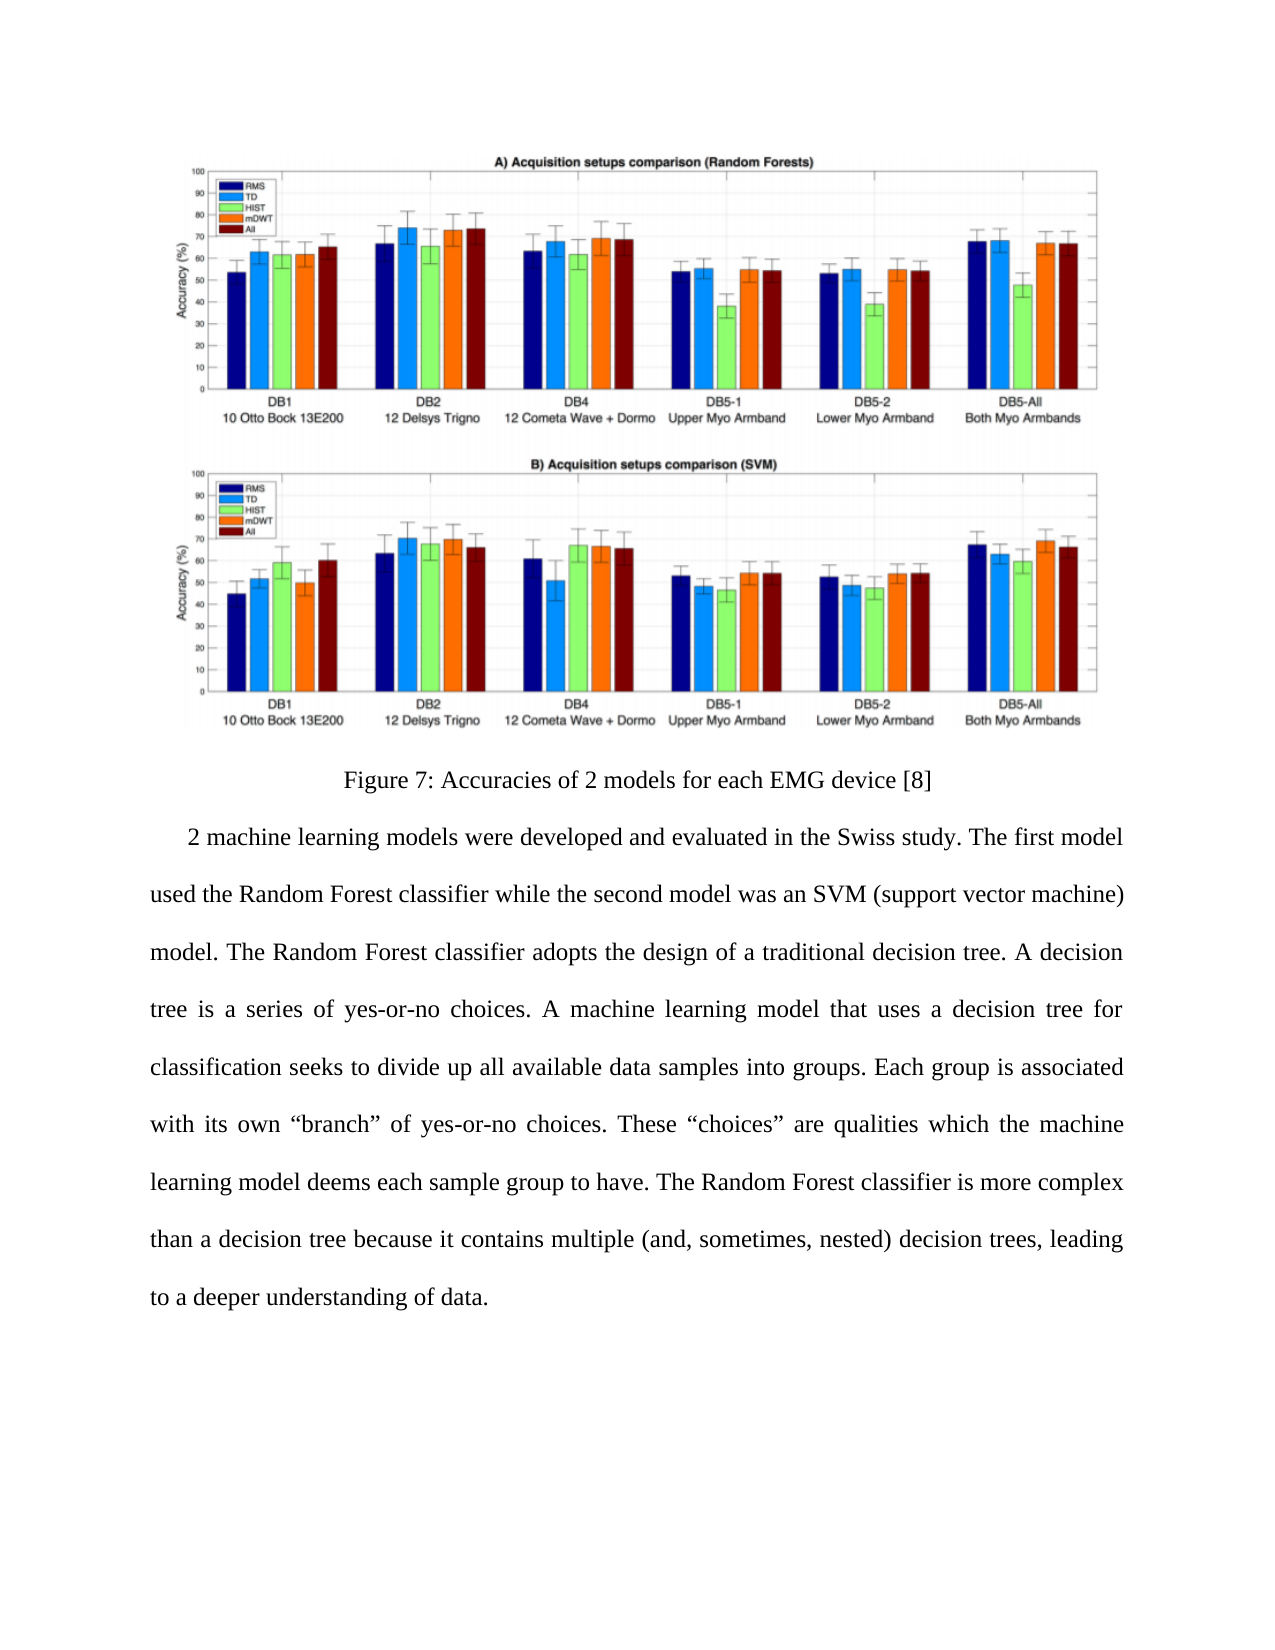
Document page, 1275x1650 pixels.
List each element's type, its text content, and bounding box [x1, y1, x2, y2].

text 2 machine learning models were developed and evaluated in the Swiss study. The first model used the Random Forest classifier while the second model was an SVM (support vector machine) model. The Random Forest classifier adopts the design of a traditional decision tree. A decision tree is a series of yes-or-no choices. A machine learning model that uses a decision tree for classification seeks to divide up all available data samples into groups. Each group is associated with its own “branch” of yes-or-no choices. These “choices” are qualities which the machine learning model deems each sample group to have. The Random Forest classifier is more complex than a decision tree because it contains multiple (and, sometimes, nested) decision trees, leading to a deeper understanding of data. [150, 822, 1125, 1311]
picture [150, 150, 1125, 736]
text Figure 7: Accuracies of 2 models for each EMG device [8] [150, 765, 1125, 793]
